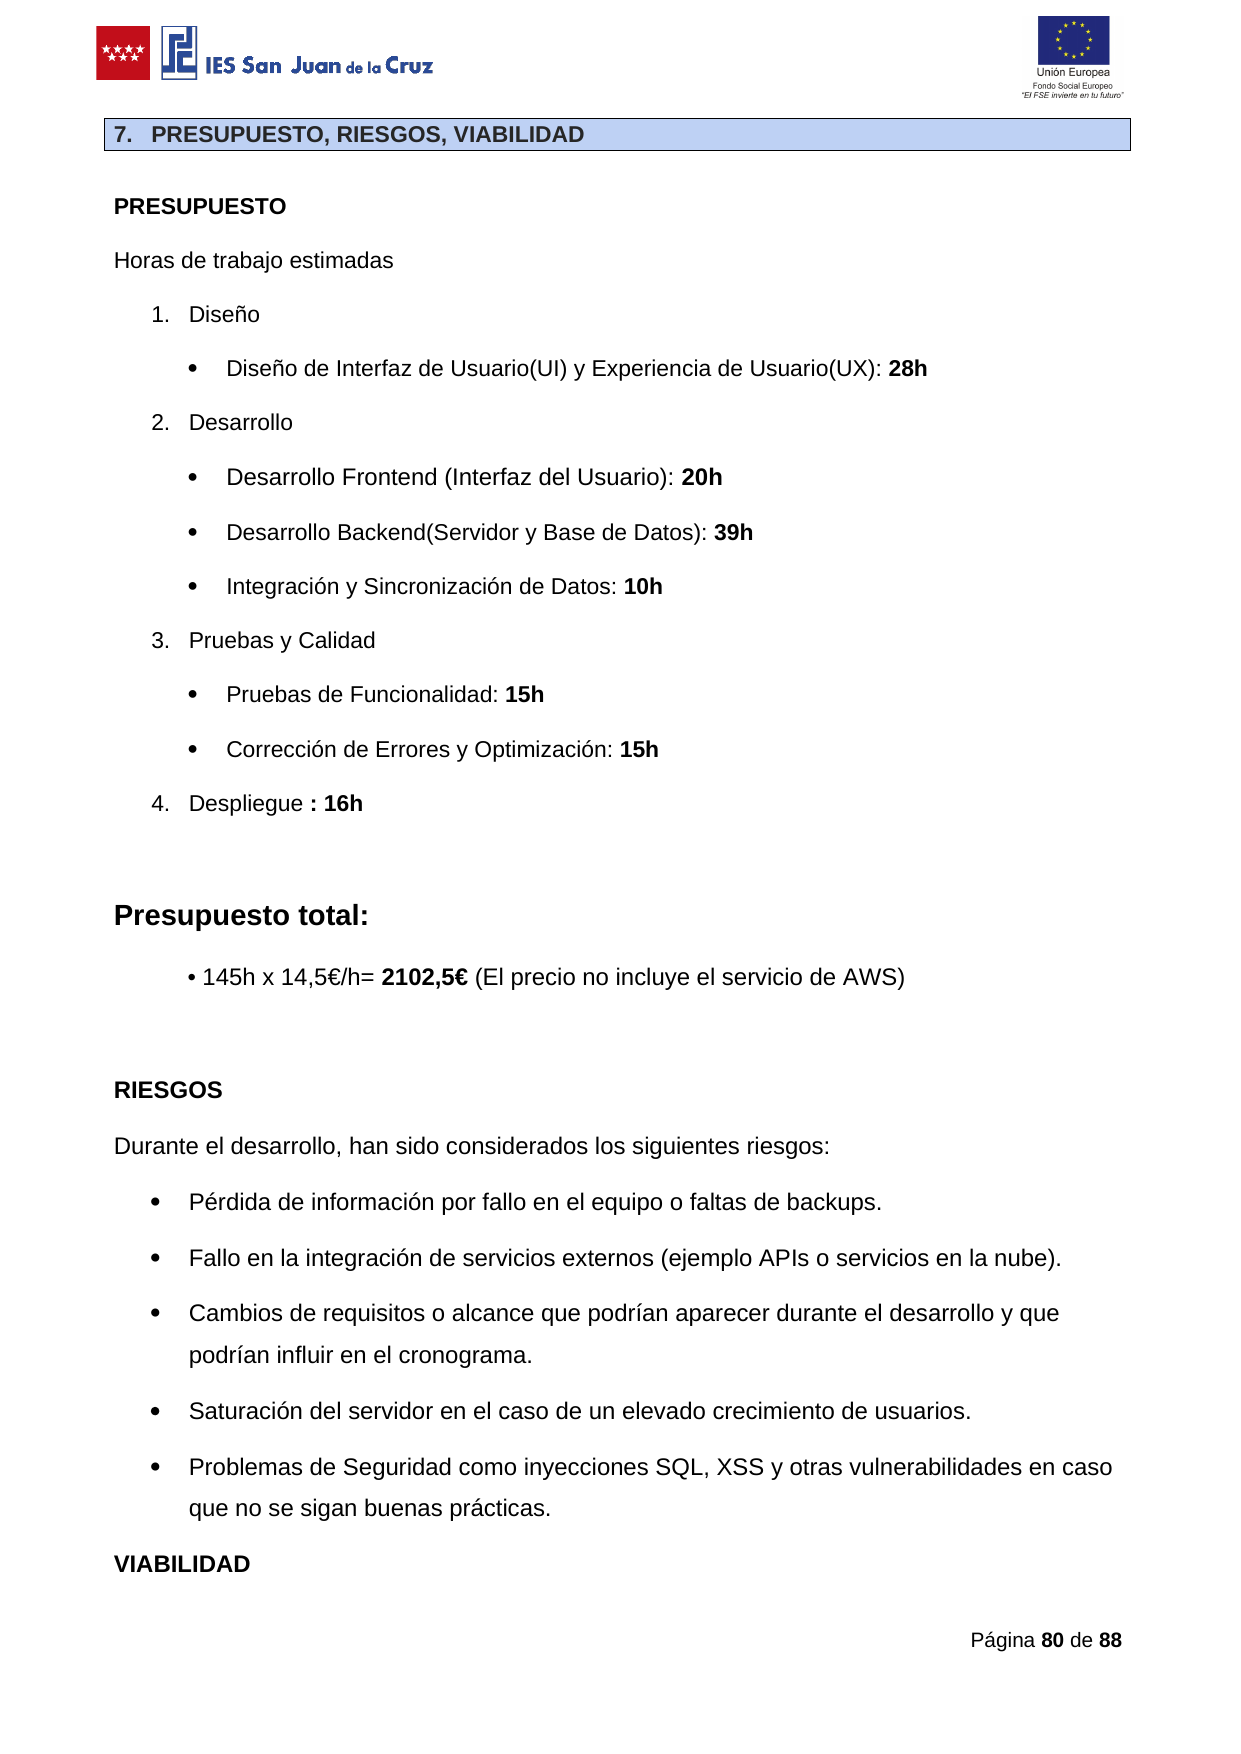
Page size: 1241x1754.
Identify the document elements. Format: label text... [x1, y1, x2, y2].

list Fallo en la integración de servicios externos (ejemplo APIs o servicios en la nube). [151, 1243, 1122, 1271]
text • 145h x 14,5€/h= 2102,5€ (El precio no incluye el servicio de AWS) [113, 963, 1122, 990]
list Pruebas y Calidad [151, 627, 1122, 654]
list Despliegue : 16h [151, 789, 1122, 816]
list Pruebas de Funcionalidad: 15h [188, 681, 1122, 708]
picture [96, 26, 198, 80]
subtitle PRESUPUESTO, RIESGOS, VIABILIDAD [105, 119, 1130, 150]
list Corrección de Errores y Optimización: 15h [188, 736, 1122, 762]
list Cambios de requisitos o alcance que podrían aparecer durante el desarrollo y que podrían influir en el cronograma. [151, 1299, 1122, 1368]
text PRESUPUESTO [113, 193, 1122, 219]
text Horas de trabajo estimadas [113, 247, 1122, 273]
list Problemas de Seguridad como inyecciones SQL, XSS y otras vulnerabilidades en caso que no se sigan buenas prácticas. [151, 1453, 1122, 1522]
list Desarrollo [151, 409, 1122, 436]
list Desarrollo Backend(Servidor y Base de Datos): 39h [188, 519, 1122, 546]
list Integración y Sincronización de Datos: 10h [188, 573, 1122, 600]
list Pérdida de información por fallo en el equipo o faltas de backups. [151, 1187, 1122, 1215]
list Saturación del servidor en el caso de un elevado crecimiento de usuarios. [151, 1397, 1122, 1424]
text Durante el desarrollo, han sido considerados los siguientes riesgos: [113, 1132, 1122, 1159]
text RIESGOS [113, 1076, 1122, 1103]
picture [205, 26, 433, 85]
list Diseño [151, 301, 1122, 327]
text VIABILIDAD [113, 1550, 1122, 1577]
list Diseño de Interfaz de Usuario(UI) y Experiencia de Usuario(UX): 28h [188, 355, 1122, 382]
picture [1021, 16, 1124, 98]
list Desarrollo Frontend (Interfaz del Usuario): 20h [188, 463, 1122, 491]
text Presupuesto total: [113, 898, 1122, 931]
